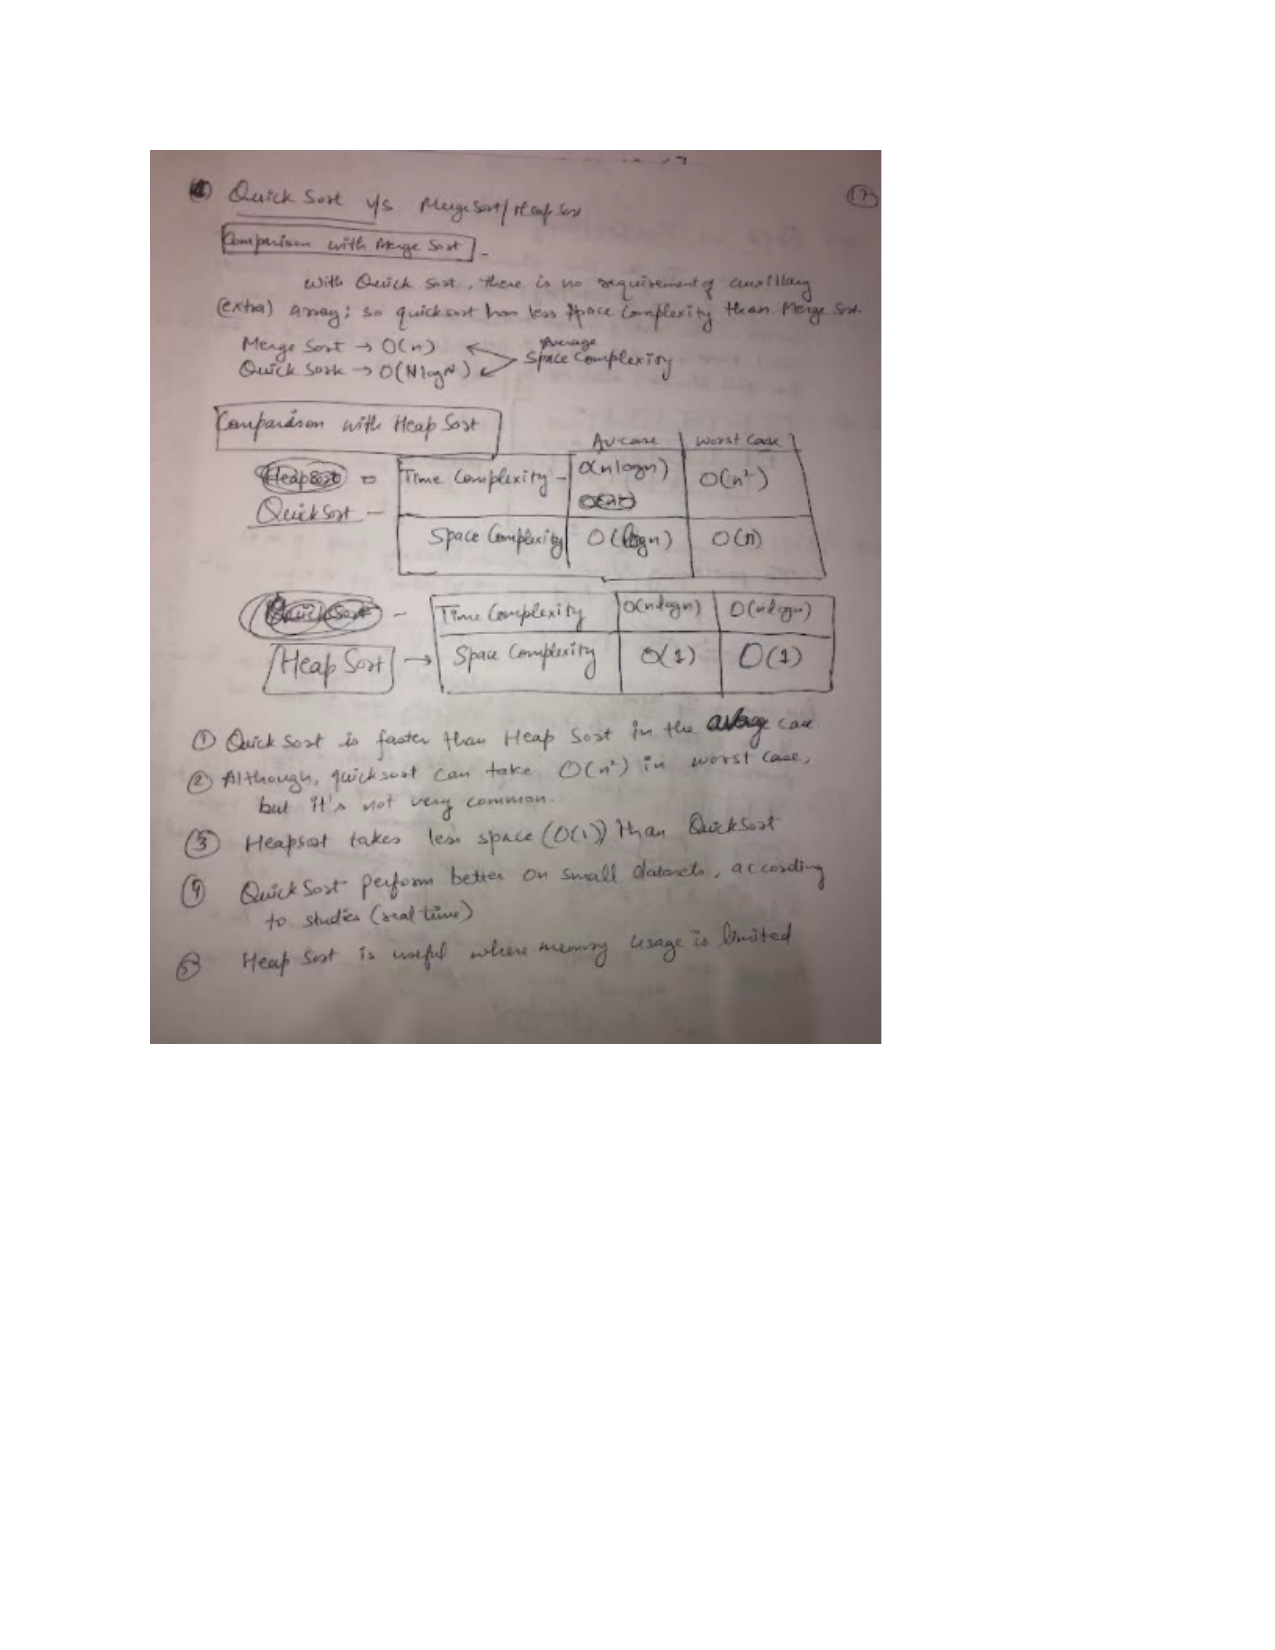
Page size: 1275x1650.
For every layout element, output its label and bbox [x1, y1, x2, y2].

picture [150, 150, 882, 1044]
